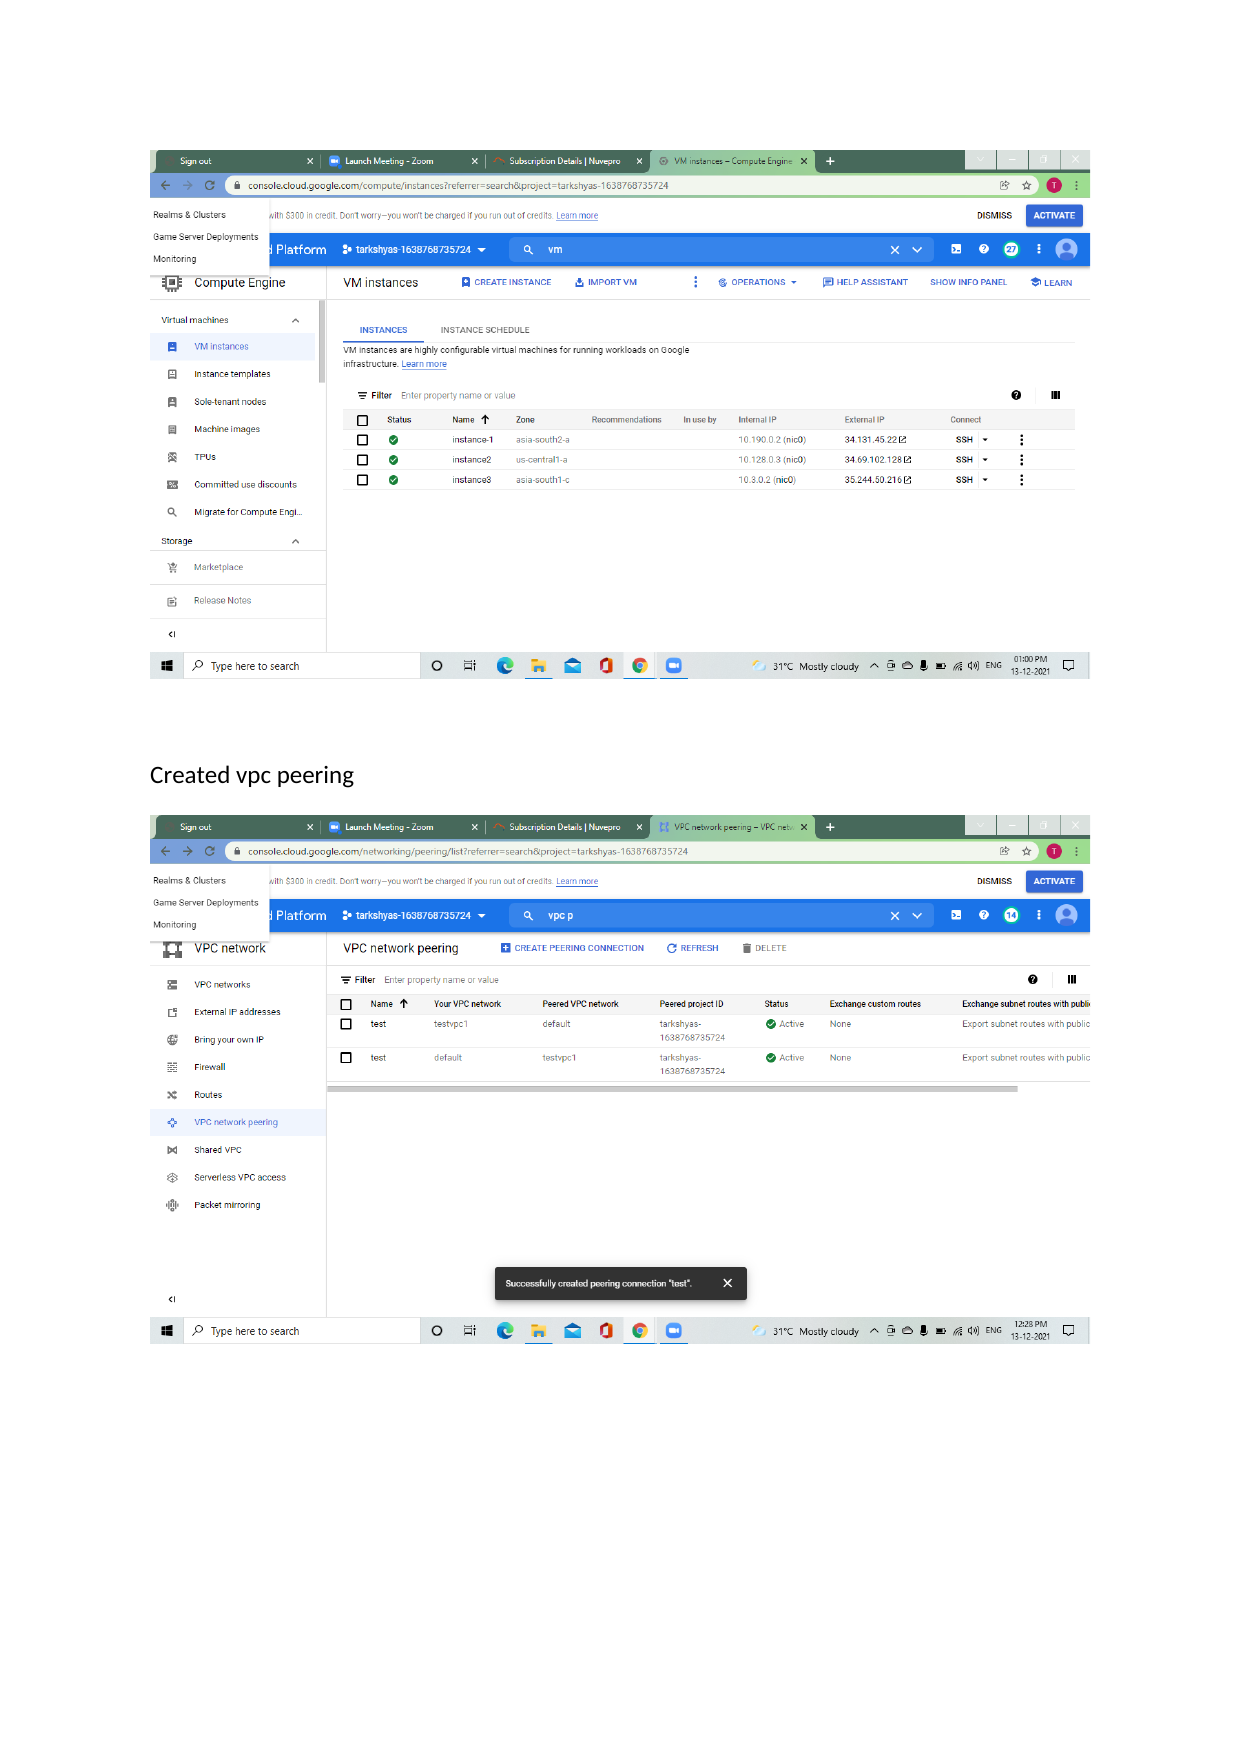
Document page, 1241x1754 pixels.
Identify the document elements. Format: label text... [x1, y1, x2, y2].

picture [150, 815, 1091, 1344]
picture [150, 150, 1091, 679]
text Created vpc peering [150, 759, 1090, 790]
